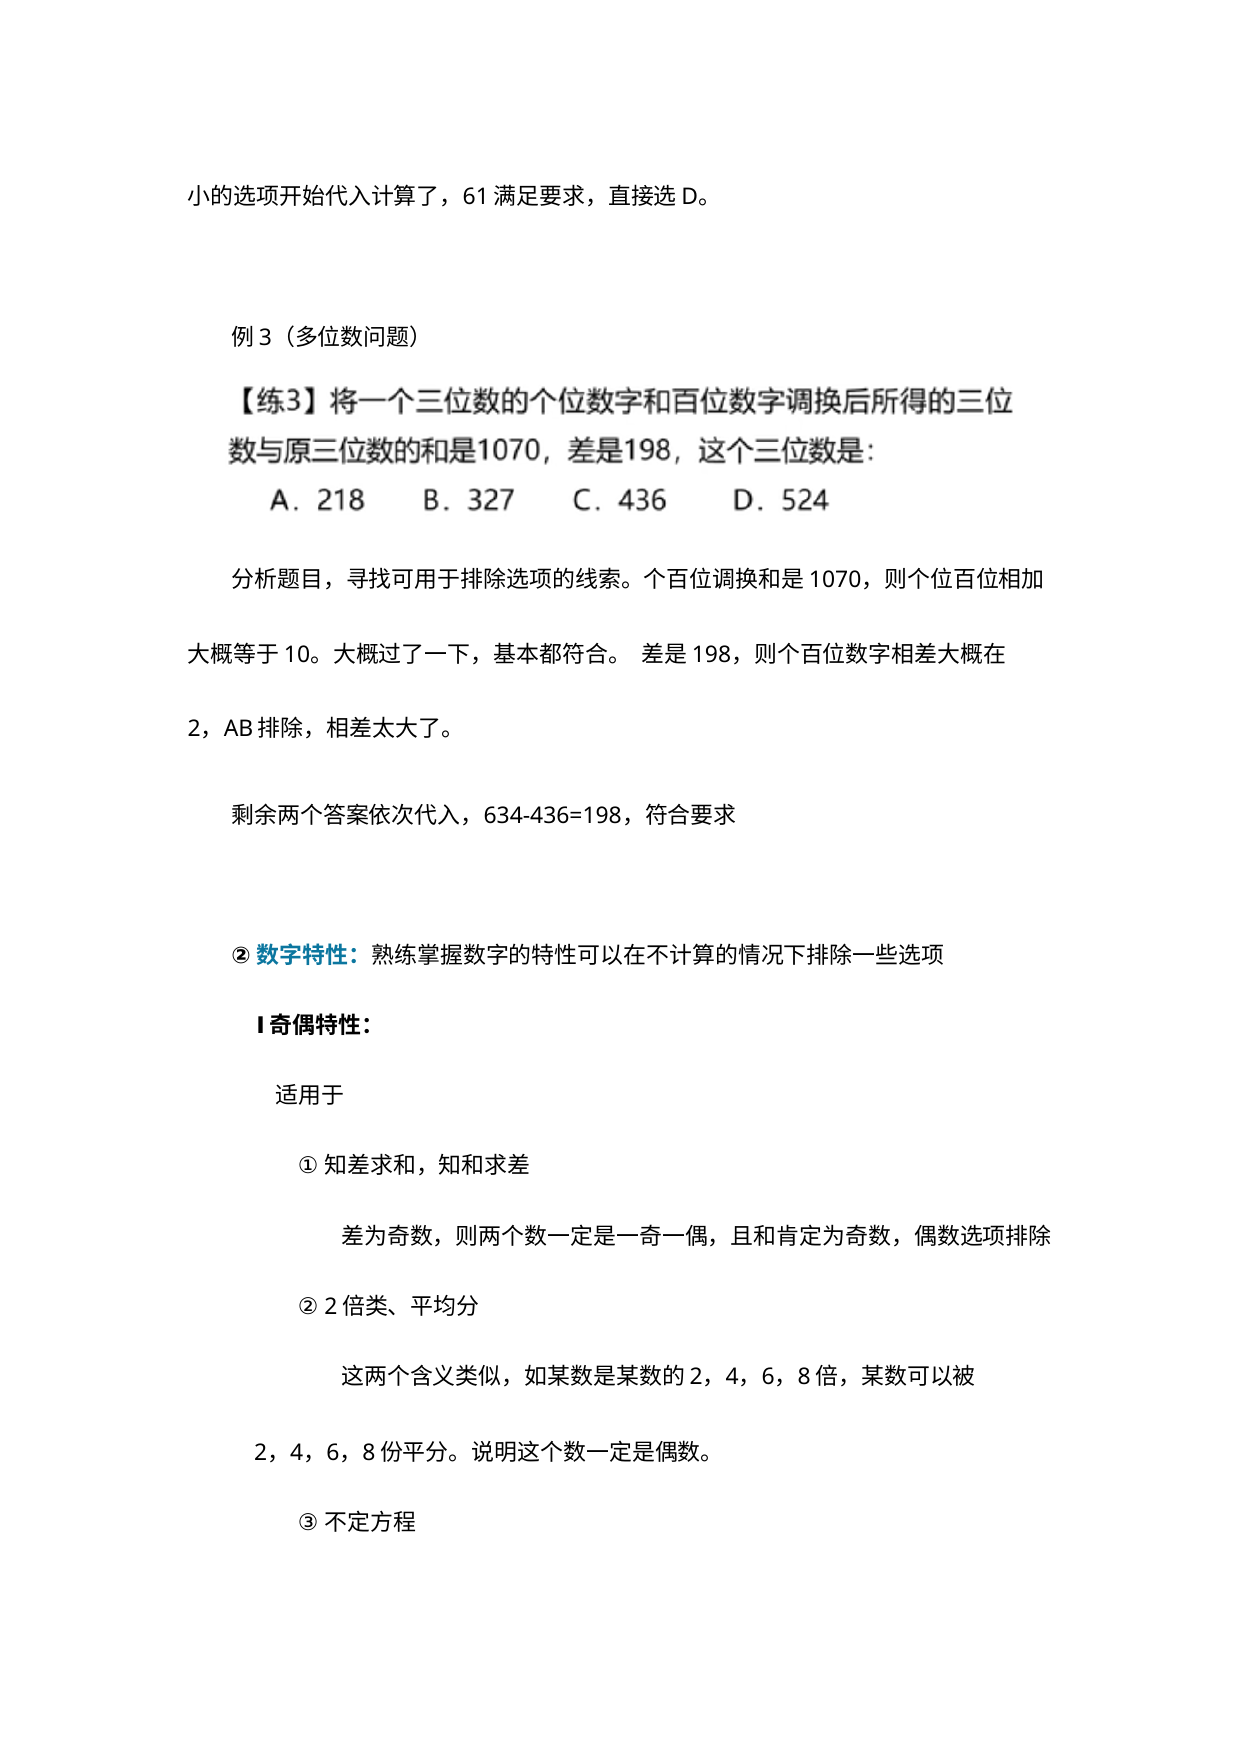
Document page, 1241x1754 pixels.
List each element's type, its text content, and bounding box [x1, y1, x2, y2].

list 2倍类、平均分 [231, 1272, 1053, 1337]
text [187, 162, 1053, 227]
text ② 数字特性：熟练掌握数字的特性可以在不计算的情况下排除一些选项 [187, 922, 1053, 987]
text 剩余两个答案依次代入，634-436=198，符合要求 [187, 781, 1053, 846]
text Ⅰ奇偶特性： [187, 992, 1053, 1057]
text 例3（多位数问题） [187, 302, 1053, 367]
picture [194, 378, 1049, 517]
list 知差求和，知和求差 [231, 1131, 1053, 1196]
list 不定方程 [231, 1488, 1053, 1553]
text 适用于 [231, 1062, 1053, 1127]
text 这两个含义类似，如某数是某数的2，4，6，8倍，某数可以被2，4，6，8份平分。说明这个数一定是偶数。 [254, 1342, 1053, 1483]
text 差为奇数，则两个数一定是一奇一偶，且和肯定为奇数，偶数选项排除 [254, 1202, 1053, 1267]
